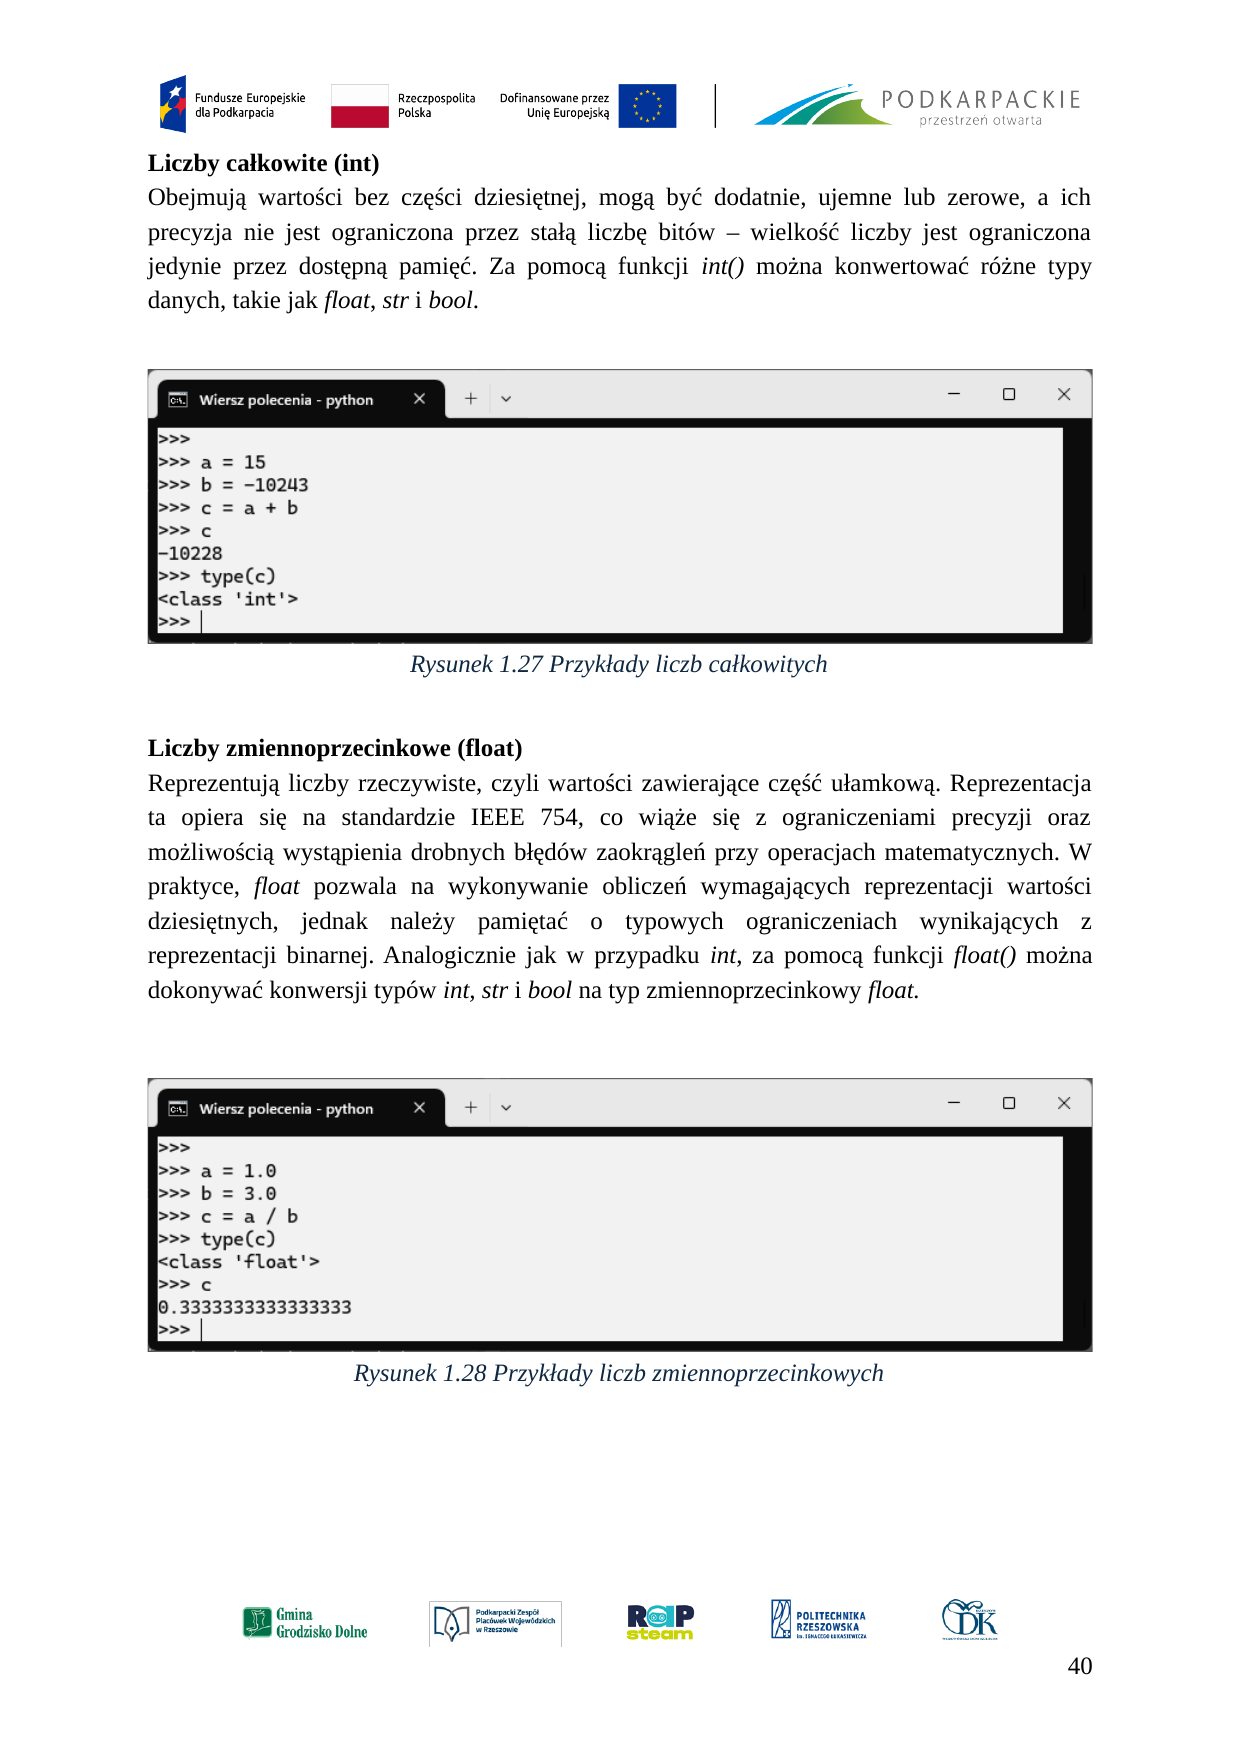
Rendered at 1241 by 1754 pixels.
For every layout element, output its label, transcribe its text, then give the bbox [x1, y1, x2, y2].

text Rysunek 1.27 Przykłady liczb całkowitych [148, 649, 1092, 678]
picture [147, 1078, 1093, 1352]
picture [147, 60, 1093, 148]
text Rysunek 1.28 Przykłady liczb zmiennoprzecinkowych [148, 1358, 1092, 1386]
picture [147, 369, 1093, 644]
text Reprezentują liczby rzeczywiste, czyli wartości zawierające część ułamkową. Reprezentacja ta opiera się na standardzie IEEE 754, co wiąże się z ograniczeniami precyzji oraz możliwością wystąpienia drobnych błędów zaokrągleń przy operacjach matematycznych. W praktyce, float pozwala na wykonywanie obliczeń wymagających reprezentacji wartości dziesiętnych, jednak należy pamiętać o typowych ograniczeniach wynikających z reprezentacji binarnej. Analogicznie jak w przypadku int, za pomocą funkcji float() można dokonywać konwersji typów int, str i bool na typ zmiennoprzecinkowy float. [148, 768, 1092, 1003]
text Liczby zmiennoprzecinkowe (float) [148, 733, 1092, 762]
text Liczby całkowite (int) [148, 148, 1092, 176]
text Obejmują wartości bez części dziesiętnej, mogą być dodatnie, ujemne lub zerowe, a ich precyzja nie jest ograniczona przez stałą liczbę bitów – wielkość liczby jest ograniczona jedynie przez dostępną pamięć. Za pomocą funkcji int() można konwertować różne typy danych, takie jak float, str i bool. [148, 182, 1092, 314]
picture [242, 1585, 998, 1652]
